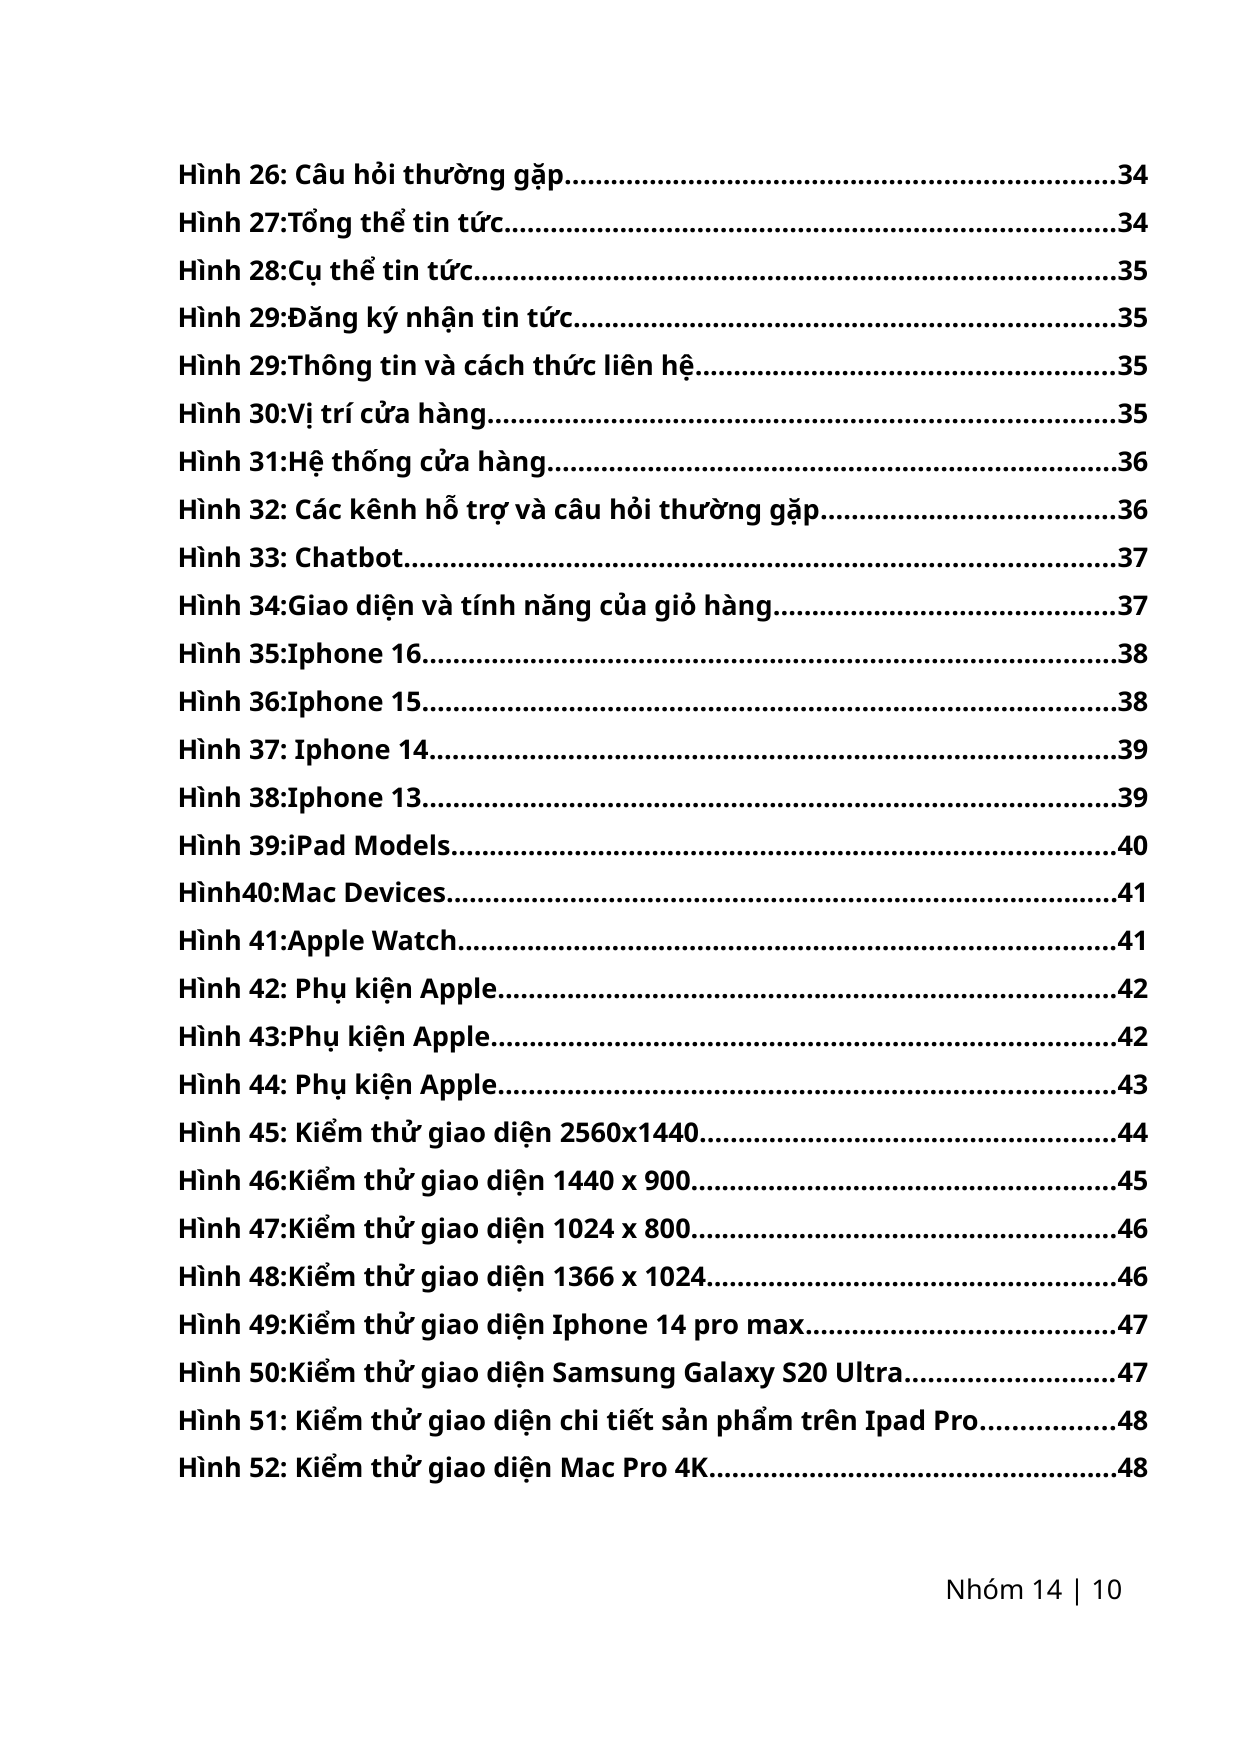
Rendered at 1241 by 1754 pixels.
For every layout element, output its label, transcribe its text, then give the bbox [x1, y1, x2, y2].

text Hình 50:Kiểm thử giao diện Samsung Galaxy S20 Ultra 47 [177, 1353, 1122, 1390]
text Hình 31:Hệ thống cửa hàng 36 [177, 443, 1122, 479]
text Hình 44: Phụ kiện Apple 43 [177, 1066, 1122, 1102]
text Hình 26: Câu hỏi thường gặp 34 [177, 155, 1122, 192]
text Hình 38:Iphone 13 39 [177, 778, 1122, 815]
text Hình 41:Apple Watch 41 [177, 922, 1122, 959]
text Hình 43:Phụ kiện Apple 42 [177, 1018, 1122, 1054]
text Hình 33: Chatbot 37 [177, 538, 1122, 575]
text Hình 47:Kiểm thử giao diện 1024 x 800 46 [177, 1209, 1122, 1246]
text Hình 35:Iphone 16 38 [177, 634, 1122, 671]
text Hình40:Mac Devices 41 [177, 874, 1122, 911]
text Hình 45: Kiểm thử giao diện 2560x1440 44 [177, 1113, 1122, 1150]
text Hình 48:Kiểm thử giao diện 1366 x 1024 46 [177, 1257, 1122, 1294]
text Hình 37: Iphone 14 39 [177, 730, 1122, 767]
text Hình 29:Thông tin và cách thức liên hệ 35 [177, 347, 1122, 384]
text Hình 39:iPad Models 40 [177, 826, 1122, 863]
text Hình 34:Giao diện và tính năng của giỏ hàng 37 [177, 586, 1122, 623]
text Hình 29:Đăng ký nhận tin tức 35 [177, 299, 1122, 336]
text Hình 51: Kiểm thử giao diện chi tiết sản phẩm trên Ipad Pro 48 [177, 1401, 1122, 1438]
text Hình 36:Iphone 15 38 [177, 682, 1122, 719]
text Hình 30:Vị trí cửa hàng 35 [177, 395, 1122, 432]
text Hình 42: Phụ kiện Apple 42 [177, 970, 1122, 1007]
text Hình 27:Tổng thể tin tức 34 [177, 203, 1122, 240]
text Hình 49:Kiểm thử giao diện Iphone 14 pro max 47 [177, 1305, 1122, 1342]
text Hình 32: Các kênh hỗ trợ và câu hỏi thường gặp 36 [177, 491, 1122, 527]
text Hình 28:Cụ thể tin tức 35 [177, 251, 1122, 288]
text Hình 46:Kiểm thử giao diện 1440 x 900 45 [177, 1161, 1122, 1198]
text Hình 52: Kiểm thử giao diện Mac Pro 4K 48 [177, 1449, 1122, 1486]
